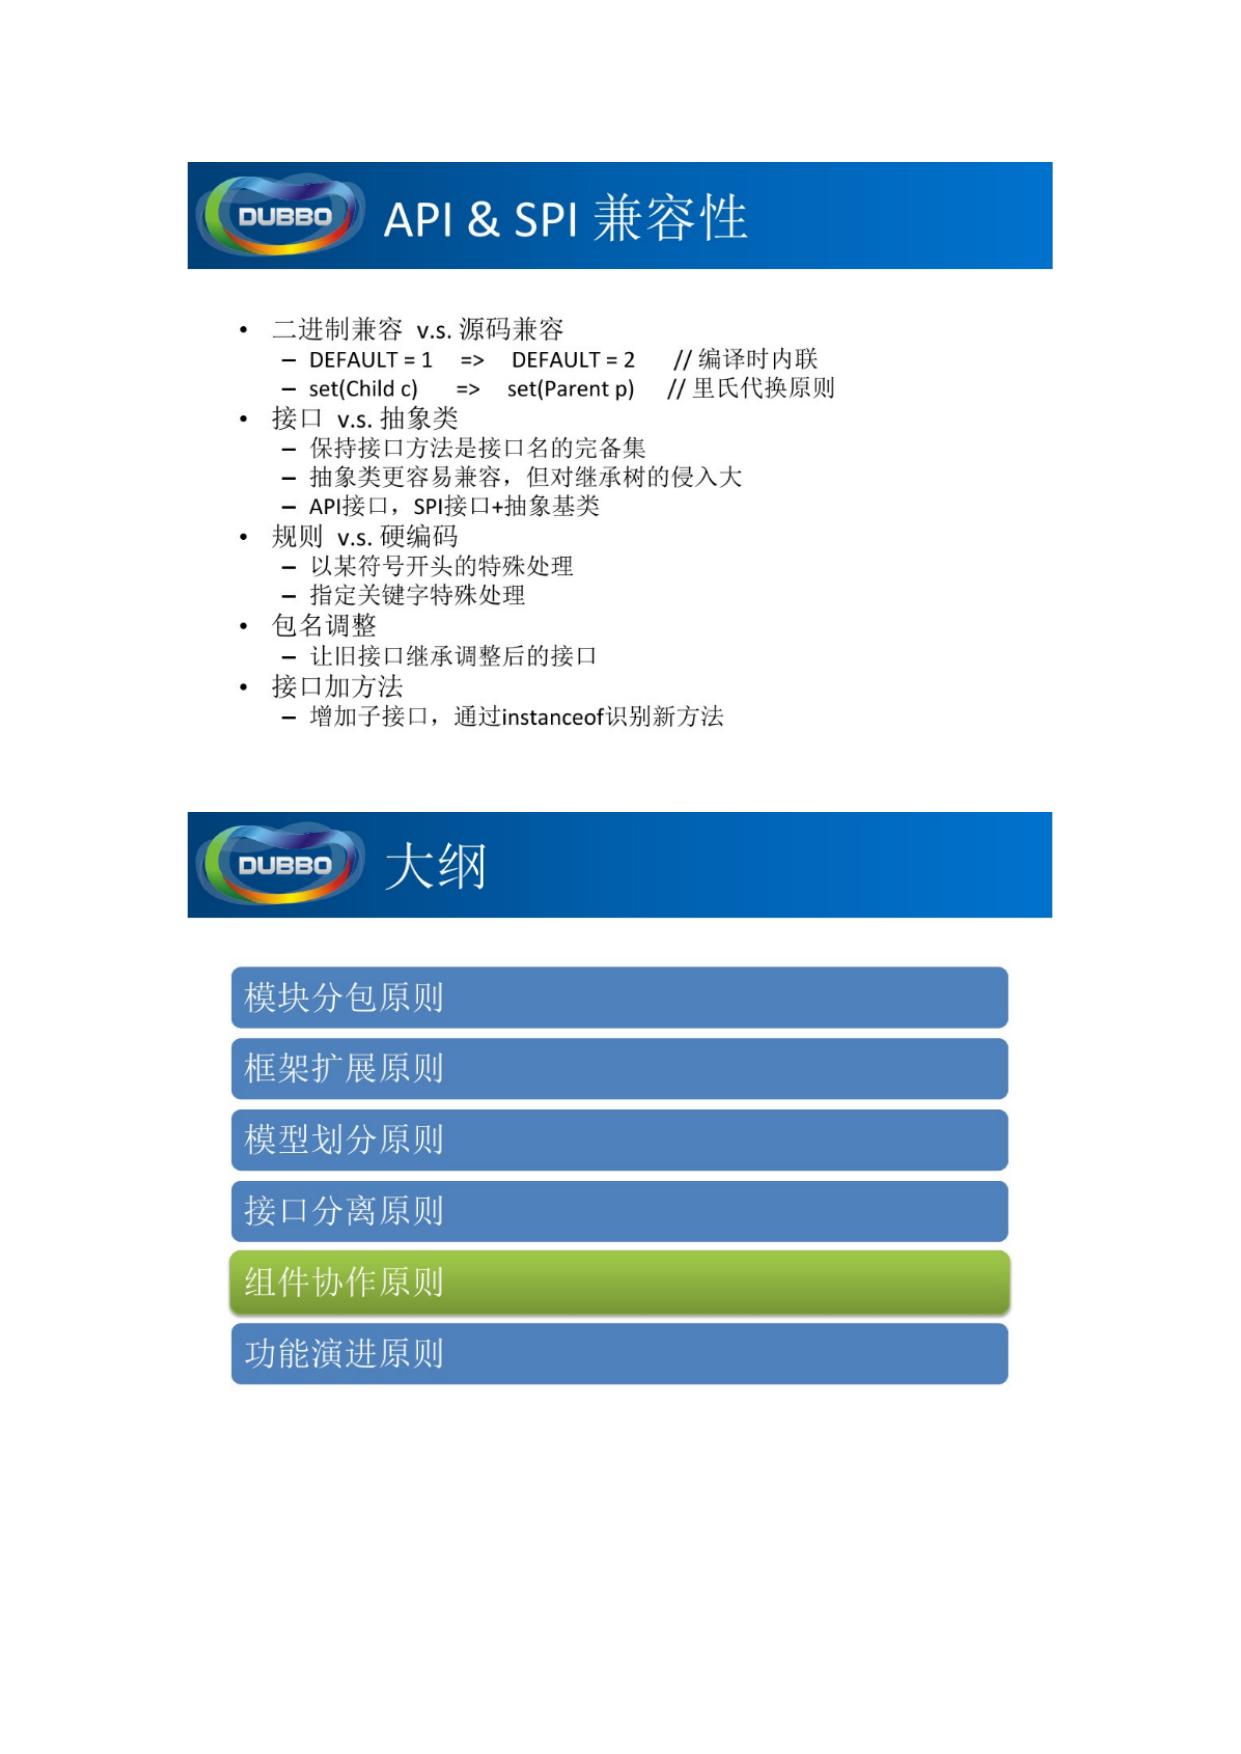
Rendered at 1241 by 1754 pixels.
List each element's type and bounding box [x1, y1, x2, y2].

picture [187, 812, 1053, 1409]
picture [187, 162, 1053, 756]
